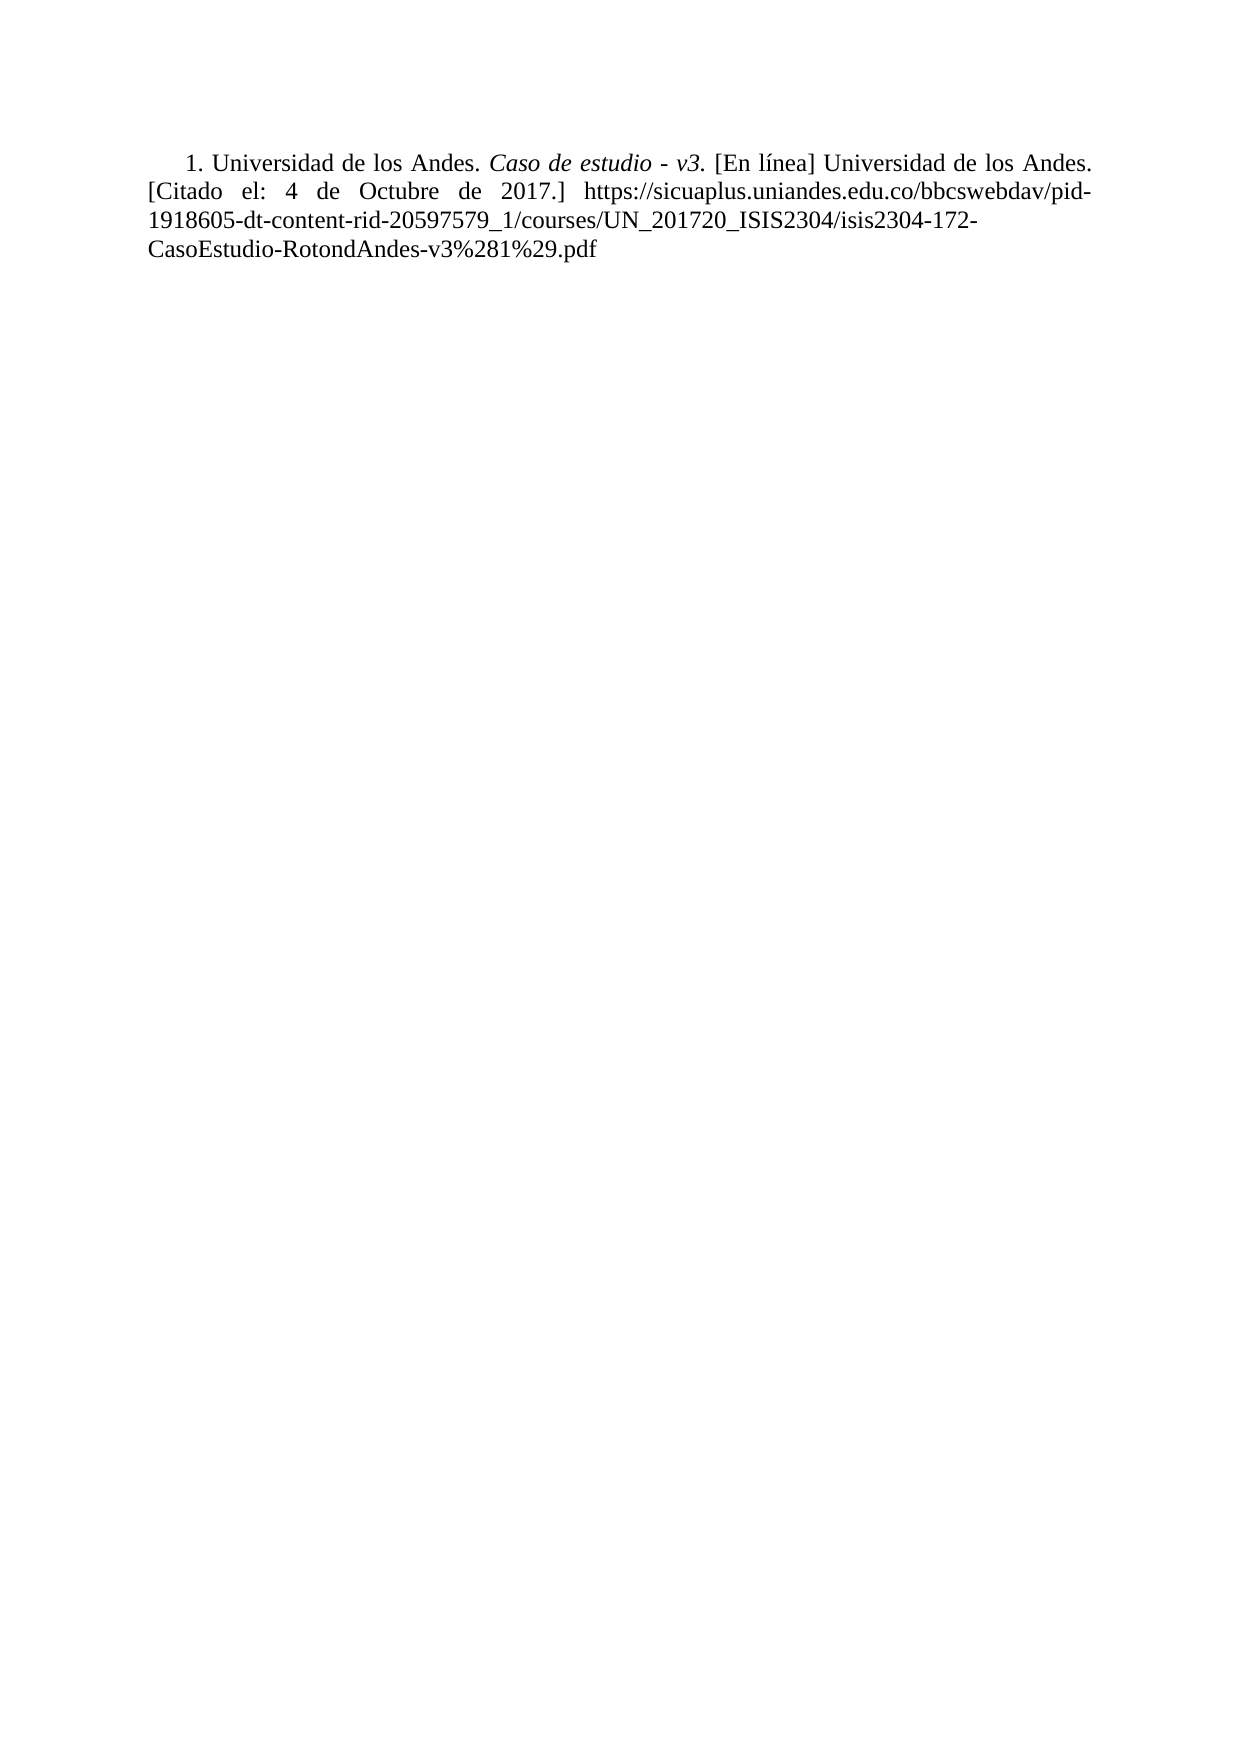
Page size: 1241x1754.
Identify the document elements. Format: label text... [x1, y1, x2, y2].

text 1. Universidad de los Andes. Caso de estudio - v3. [En línea] Universidad de los Andes. [Citado el: 4 de Octubre de 2017.] https://sicuaplus.uniandes.edu.co/bbcswebdav/pid-1918605-dt-content-rid-20597579_1/courses/UN_201720_ISIS2304/isis2304-172-CasoEstudio-RotondAndes-v3%281%29.pdf [148, 148, 1092, 263]
